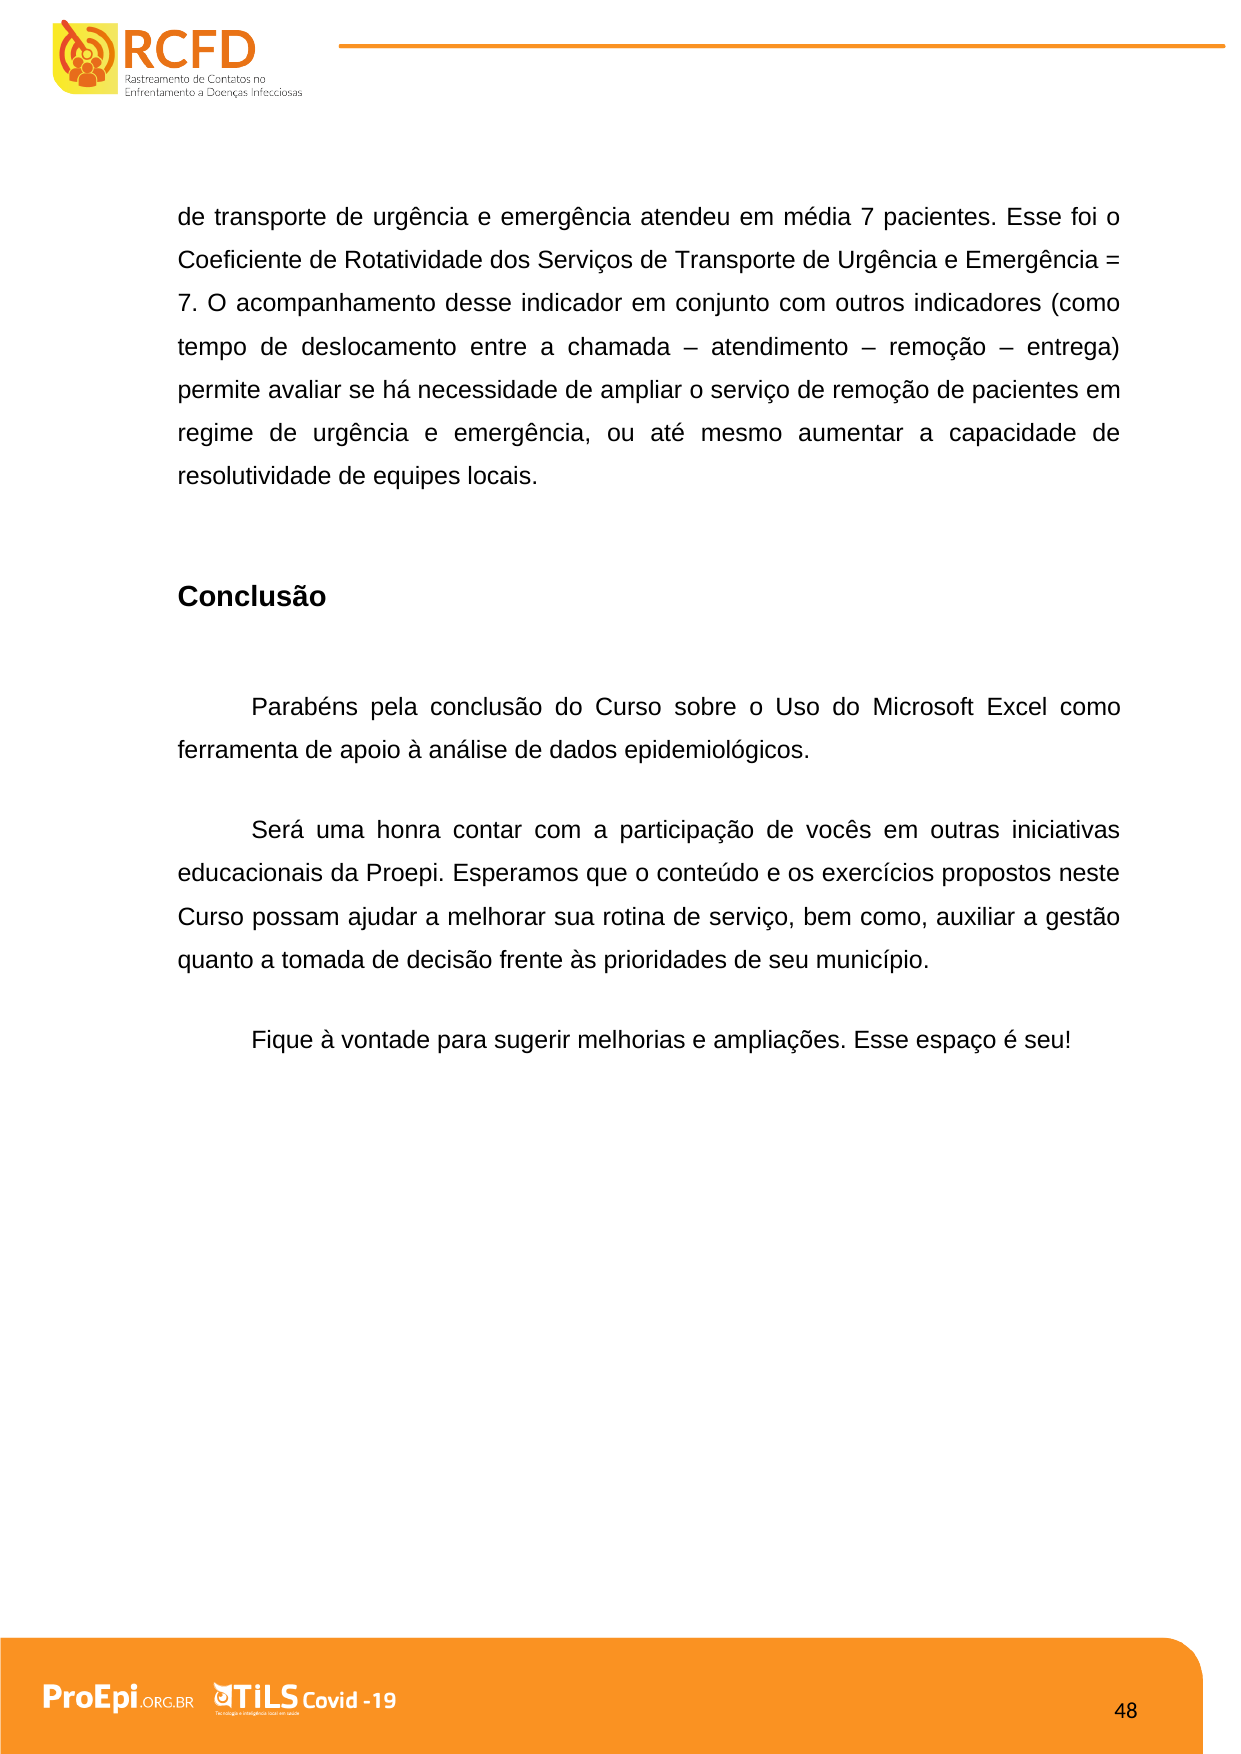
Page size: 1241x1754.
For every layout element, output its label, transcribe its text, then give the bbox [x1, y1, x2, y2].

table_cell Será uma honra contar com a participação de vocês em outras iniciativas educacionais da Proepi. Esperamos que o conteúdo e os exercícios propostos neste Curso possam ajudar a melhorar sua rotina de serviço, bem como, auxiliar a gestão quanto a tomada de decisão frente às prioridades de seu município. [0, 790, 1240, 1000]
table_cell Fique à vontade para sugerir melhorias e ampliações. Esse espaço é seu! [0, 1000, 1240, 1081]
table_cell Parabéns pela conclusão do Curso sobre o Uso do Microsoft Excel como ferramenta de apoio à análise de dados epidemiológicos. [0, 667, 1240, 790]
picture [0, 0, 1241, 1754]
table_cell Conclusão [0, 516, 1240, 667]
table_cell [0, 177, 1240, 516]
